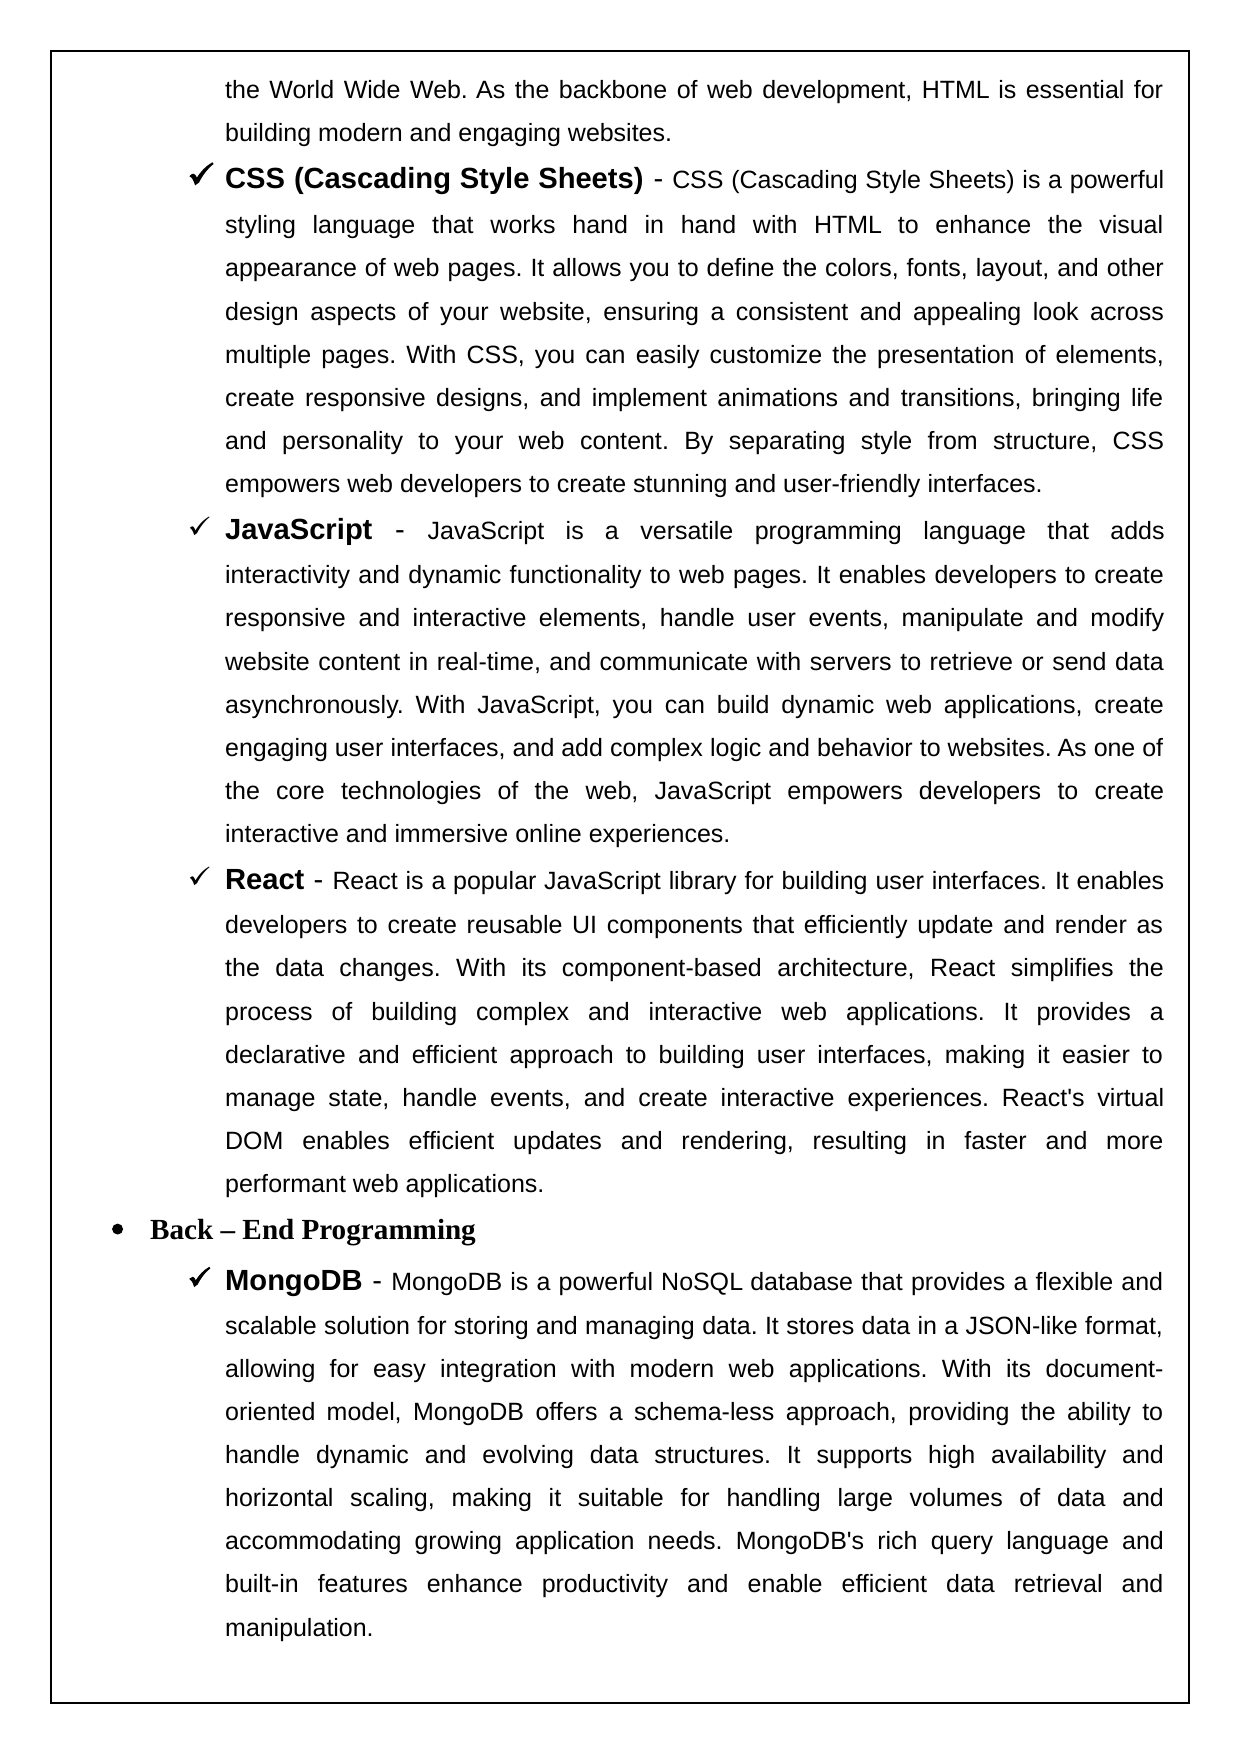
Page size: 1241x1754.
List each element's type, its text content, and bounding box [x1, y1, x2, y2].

list Back – End Programming [112, 1212, 1165, 1246]
list CSS (Cascading Style Sheets) - CSS (Cascading Style Sheets) is a powerful styling language that works hand in hand with HTML to enhance the visual appearance of web pages. It allows you to define the colors, fonts, layout, and other design aspects of your website, ensuring a consistent and appealing look across multiple pages. With CSS, you can easily customize the presentation of elements, create responsive designs, and implement animations and transitions, bringing life and personality to your web content. By separating style from structure, CSS empowers web developers to create stunning and user-friendly interfaces. [187, 161, 1165, 498]
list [187, 75, 1165, 147]
list MongoDB - MongoDB is a powerful NoSQL database that provides a flexible and scalable solution for storing and managing data. It stores data in a JSON-like format, allowing for easy integration with modern web applications. With its document-oriented model, MongoDB offers a schema-less approach, providing the ability to handle dynamic and evolving data structures. It supports high availability and horizontal scaling, making it suitable for handling large volumes of data and accommodating growing application needs. MongoDB's rich query language and built-in features enhance productivity and enable efficient data retrieval and manipulation. [187, 1262, 1165, 1641]
list JavaScript - JavaScript is a versatile programming language that adds interactivity and dynamic functionality to web pages. It enables developers to create responsive and interactive elements, handle user events, manipulate and modify website content in real-time, and communicate with servers to retrieve or send data asynchronously. With JavaScript, you can build dynamic web applications, create engaging user interfaces, and add complex logic and behavior to websites. As one of the core technologies of the web, JavaScript empowers developers to create interactive and immersive online experiences. [187, 512, 1165, 848]
list React - React is a popular JavaScript library for building user interfaces. It enables developers to create reusable UI components that efficiently update and render as the data changes. With its component-based architecture, React simplifies the process of building complex and interactive web applications. It provides a declarative and efficient approach to building user interfaces, making it easier to manage state, handle events, and create interactive experiences. React's virtual DOM enables efficient updates and rendering, resulting in faster and more performant web applications. [187, 862, 1165, 1198]
